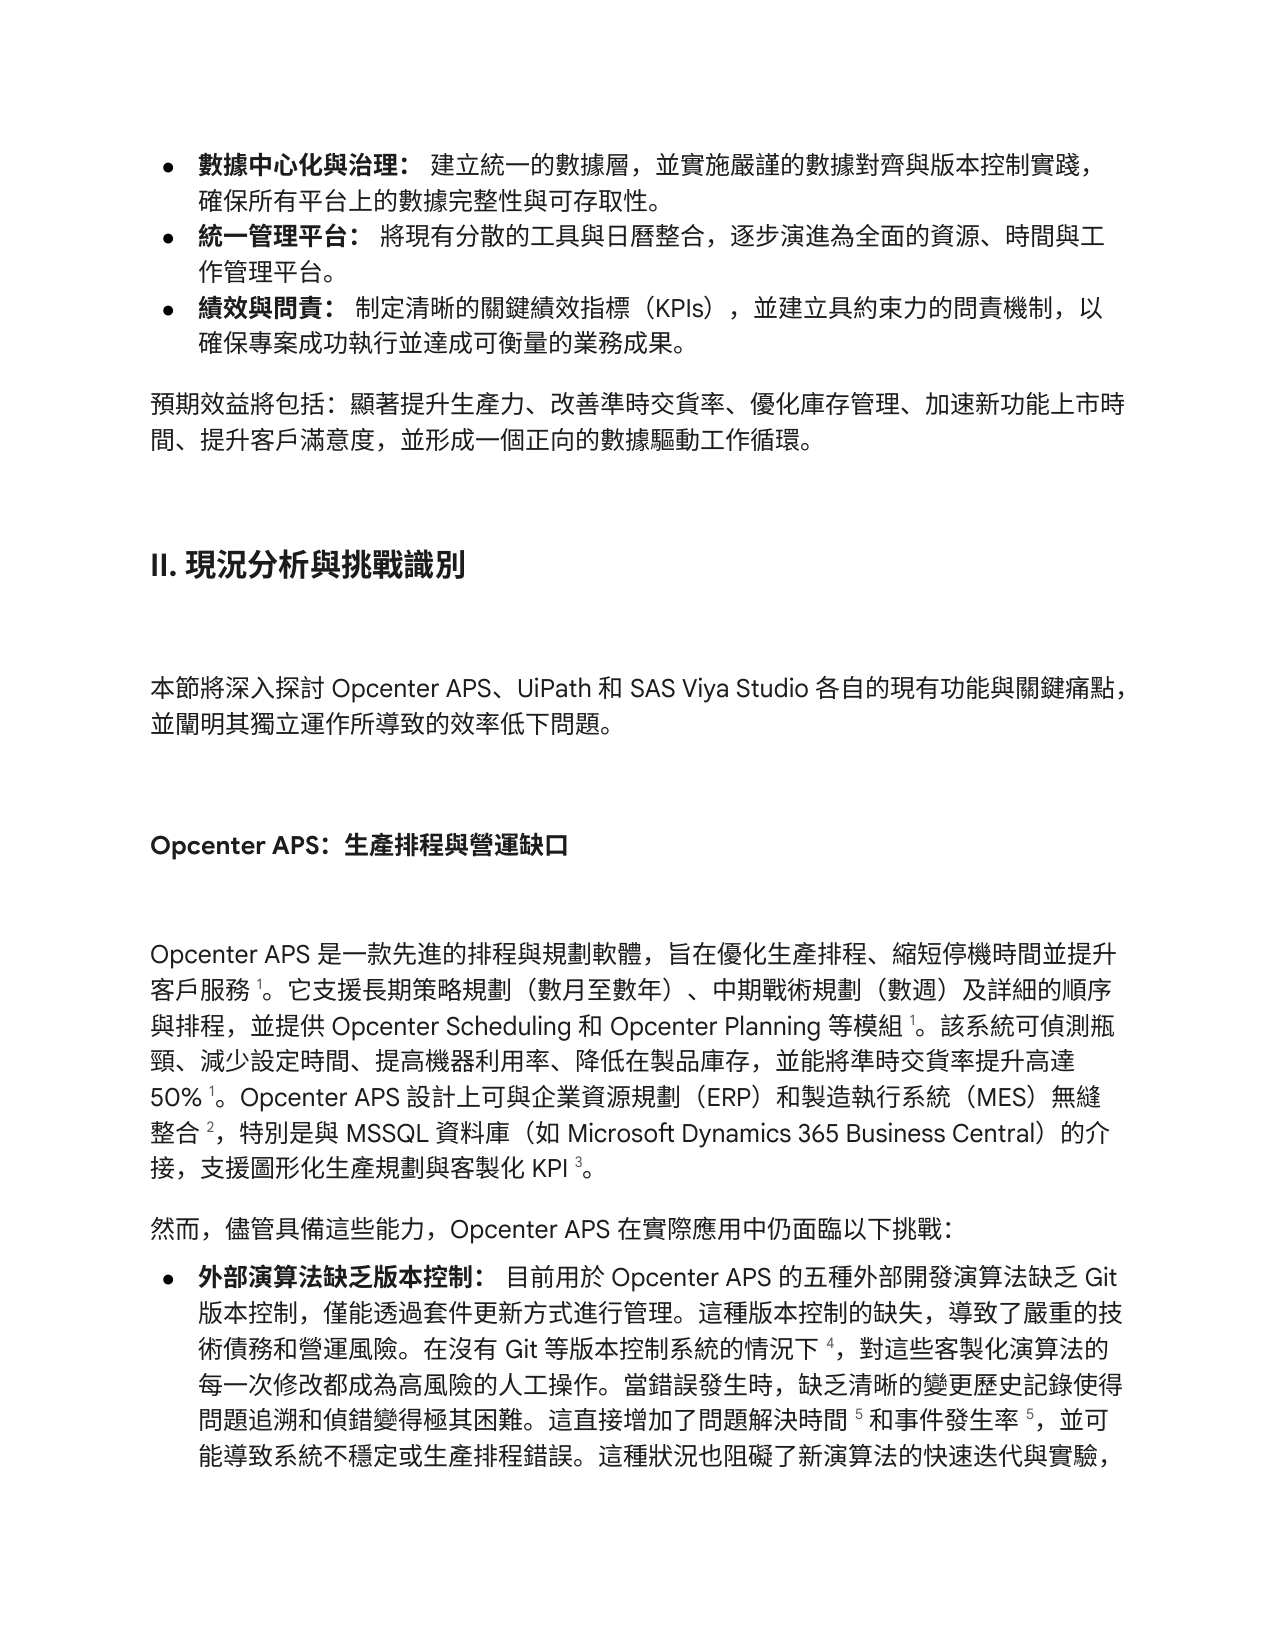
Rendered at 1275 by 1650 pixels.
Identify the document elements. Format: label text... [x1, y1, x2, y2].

subtitle II. 現況分析與挑戰識別 [150, 547, 1125, 586]
text Opcenter APS 是一款先進的排程與規劃軟體，旨在優化生產排程、縮短停機時間並提升客戶服務 1。它支援長期策略規劃（數月至數年）、中期戰術規劃（數週）及詳細的順序與排程，並提供 Opcenter Scheduling 和 Opcenter Planning 等模組 1。該系統可偵測瓶頸、減少設定時間、提高機器利用率、降低在製品庫存，並能將準時交貨率提升高達 50% 1。Opcenter APS 設計上可與企業資源規劃（ERP）和製造執行系統（MES）無縫整合 2，特別是與 MSSQL 資料庫（如 Microsoft Dynamics 365 Business Central）的介接，支援圖形化生產規劃與客製化 KPI 3。 [150, 939, 1125, 1185]
text 然而，儘管具備這些能力，Opcenter APS 在實際應用中仍面臨以下挑戰： [150, 1214, 1125, 1246]
list 數據中心化與治理： 建立統一的數據層，並實施嚴謹的數據對齊與版本控制實踐，確保所有平台上的數據完整性與可存取性。 [161, 150, 1125, 217]
subtitle Opcenter APS：生產排程與營運缺口 [150, 830, 1125, 862]
text 本節將深入探討 Opcenter APS、UiPath 和 SAS Viya Studio 各自的現有功能與關鍵痛點，並闡明其獨立運作所導致的效率低下問題。 [150, 673, 1125, 740]
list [161, 1263, 1125, 1473]
list 統一管理平台： 將現有分散的工具與日曆整合，逐步演進為全面的資源、時間與工作管理平台。 [161, 221, 1125, 288]
list 績效與問責： 制定清晰的關鍵績效指標（KPIs），並建立具約束力的問責機制，以確保專案成功執行並達成可衡量的業務成果。 [161, 293, 1125, 360]
text 預期效益將包括：顯著提升生產力、改善準時交貨率、優化庫存管理、加速新功能上市時間、提升客戶滿意度，並形成一個正向的數據驅動工作循環。 [150, 389, 1125, 456]
